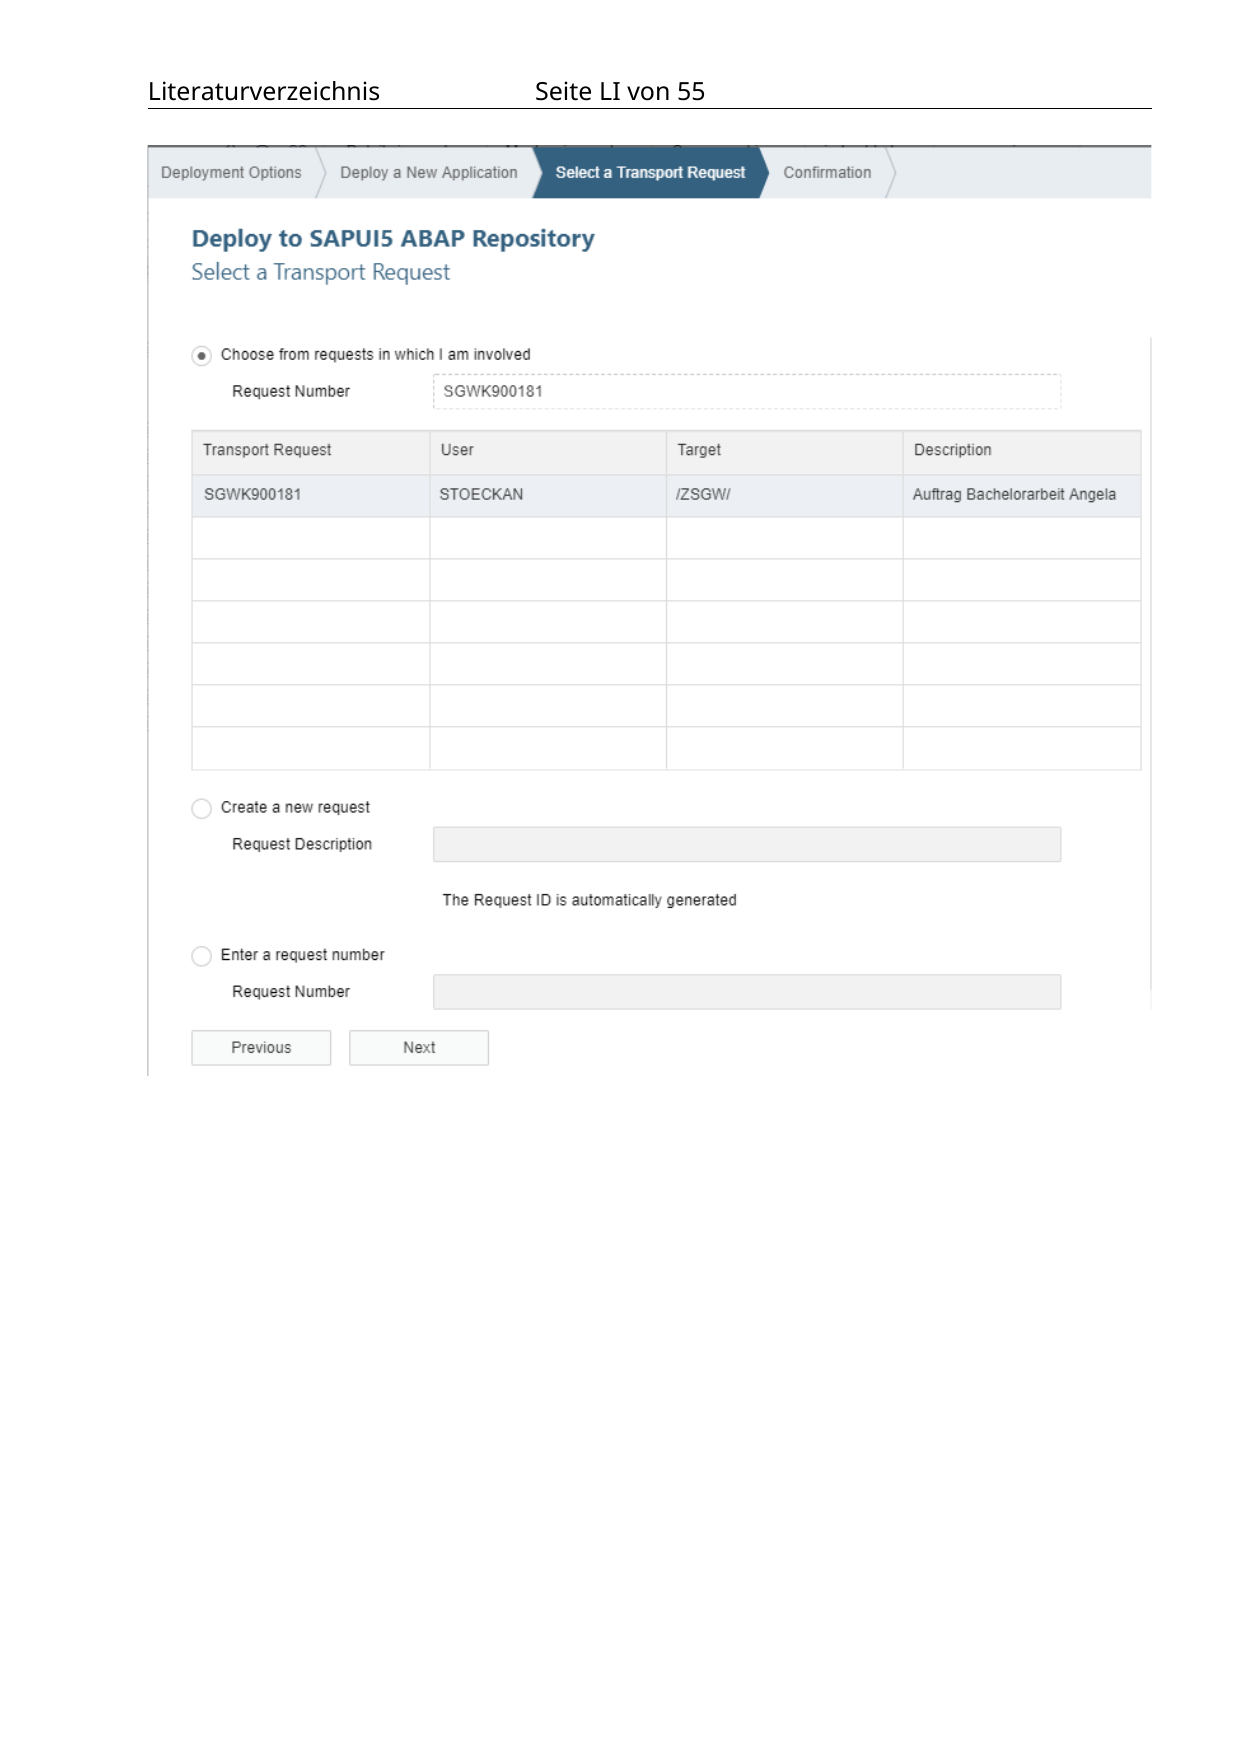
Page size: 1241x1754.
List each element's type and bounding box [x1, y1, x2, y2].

picture [147, 145, 1152, 1076]
